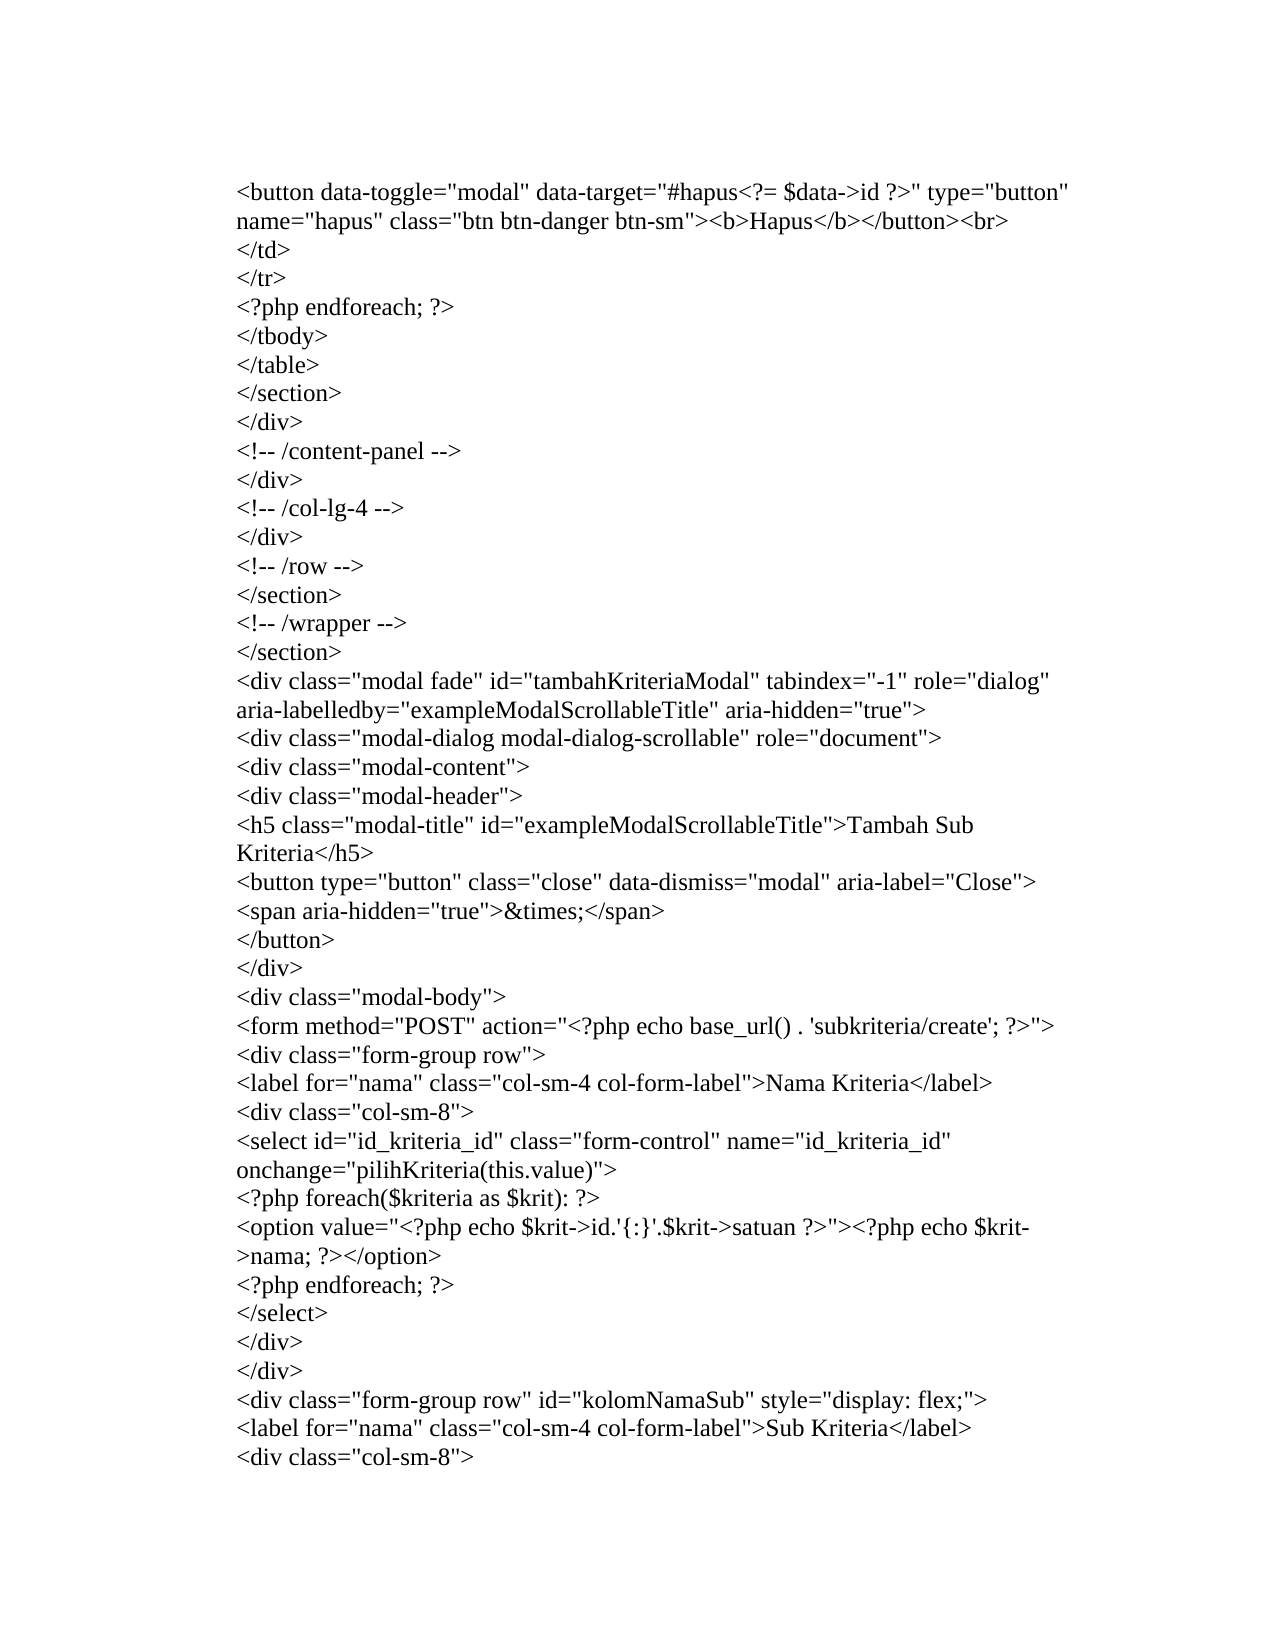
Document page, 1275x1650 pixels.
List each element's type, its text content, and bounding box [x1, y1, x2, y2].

text <div class="col-sm-8"> [236, 1097, 1098, 1126]
text </tr> [236, 263, 1098, 292]
text <!-- /col-lg-4 --> [236, 493, 1098, 522]
text </section> [236, 637, 1098, 666]
text <div class="modal-body"> [236, 982, 1098, 1011]
text </div> [236, 953, 1098, 982]
text <select id="id_kriteria_id" class="form-control" name="id_kriteria_id" onchange="pilihKriteria(this.value)"> [236, 1126, 1098, 1183]
text <?php endforeach; ?> [236, 1270, 1098, 1298]
text <label for="nama" class="col-sm-4 col-form-label">Nama Kriteria</label> [236, 1068, 1098, 1097]
text </section> [236, 580, 1098, 608]
text </div> [236, 522, 1098, 551]
text </td> [236, 235, 1098, 263]
text </div> [236, 465, 1098, 493]
text <?php endforeach; ?> [236, 292, 1098, 321]
text <h5 class="modal-title" id="exampleModalScrollableTitle">Tambah Sub Kriteria</h5> [236, 810, 1098, 867]
text <div class="modal-header"> [236, 781, 1098, 810]
text <form method="POST" action="<?php echo base_url() . 'subkriteria/create'; ?>"> [236, 1011, 1098, 1040]
text <!-- /wrapper --> [236, 608, 1098, 637]
text <span aria-hidden="true">&times;</span> [236, 896, 1098, 925]
text </div> [236, 1327, 1098, 1356]
text </table> [236, 350, 1098, 378]
text <div class="modal-dialog modal-dialog-scrollable" role="document"> [236, 723, 1098, 752]
text <option value="<?php echo $krit->id.'{:}'.$krit->satuan ?>"><?php echo $krit->nama; ?></option> [236, 1212, 1098, 1270]
text <button type="button" class="close" data-dismiss="modal" aria-label="Close"> [236, 867, 1098, 896]
text <?php foreach($kriteria as $krit): ?> [236, 1183, 1098, 1212]
text <!-- /row --> [236, 551, 1098, 580]
text <button data-toggle="modal" data-target="#hapus<?= $data->id ?>" type="button" name="hapus" class="btn btn-danger btn-sm"><b>Hapus</b></button><br> [236, 177, 1098, 235]
text </select> [236, 1298, 1098, 1327]
text <div class="form-group row" id="kolomNamaSub" style="display: flex;"> [236, 1385, 1098, 1413]
text </tbody> [236, 321, 1098, 350]
text </div> [236, 1356, 1098, 1385]
text <div class="col-sm-8"> [236, 1442, 1098, 1471]
text </section> [236, 378, 1098, 407]
text </button> [236, 925, 1098, 953]
text <div class="modal-content"> [236, 752, 1098, 781]
text </div> [236, 407, 1098, 436]
text <div class="form-group row"> [236, 1040, 1098, 1068]
text <label for="nama" class="col-sm-4 col-form-label">Sub Kriteria</label> [236, 1413, 1098, 1442]
text <div class="modal fade" id="tambahKriteriaModal" tabindex="-1" role="dialog" aria-labelledby="exampleModalScrollableTitle" aria-hidden="true"> [236, 666, 1098, 723]
text <!-- /content-panel --> [236, 436, 1098, 465]
